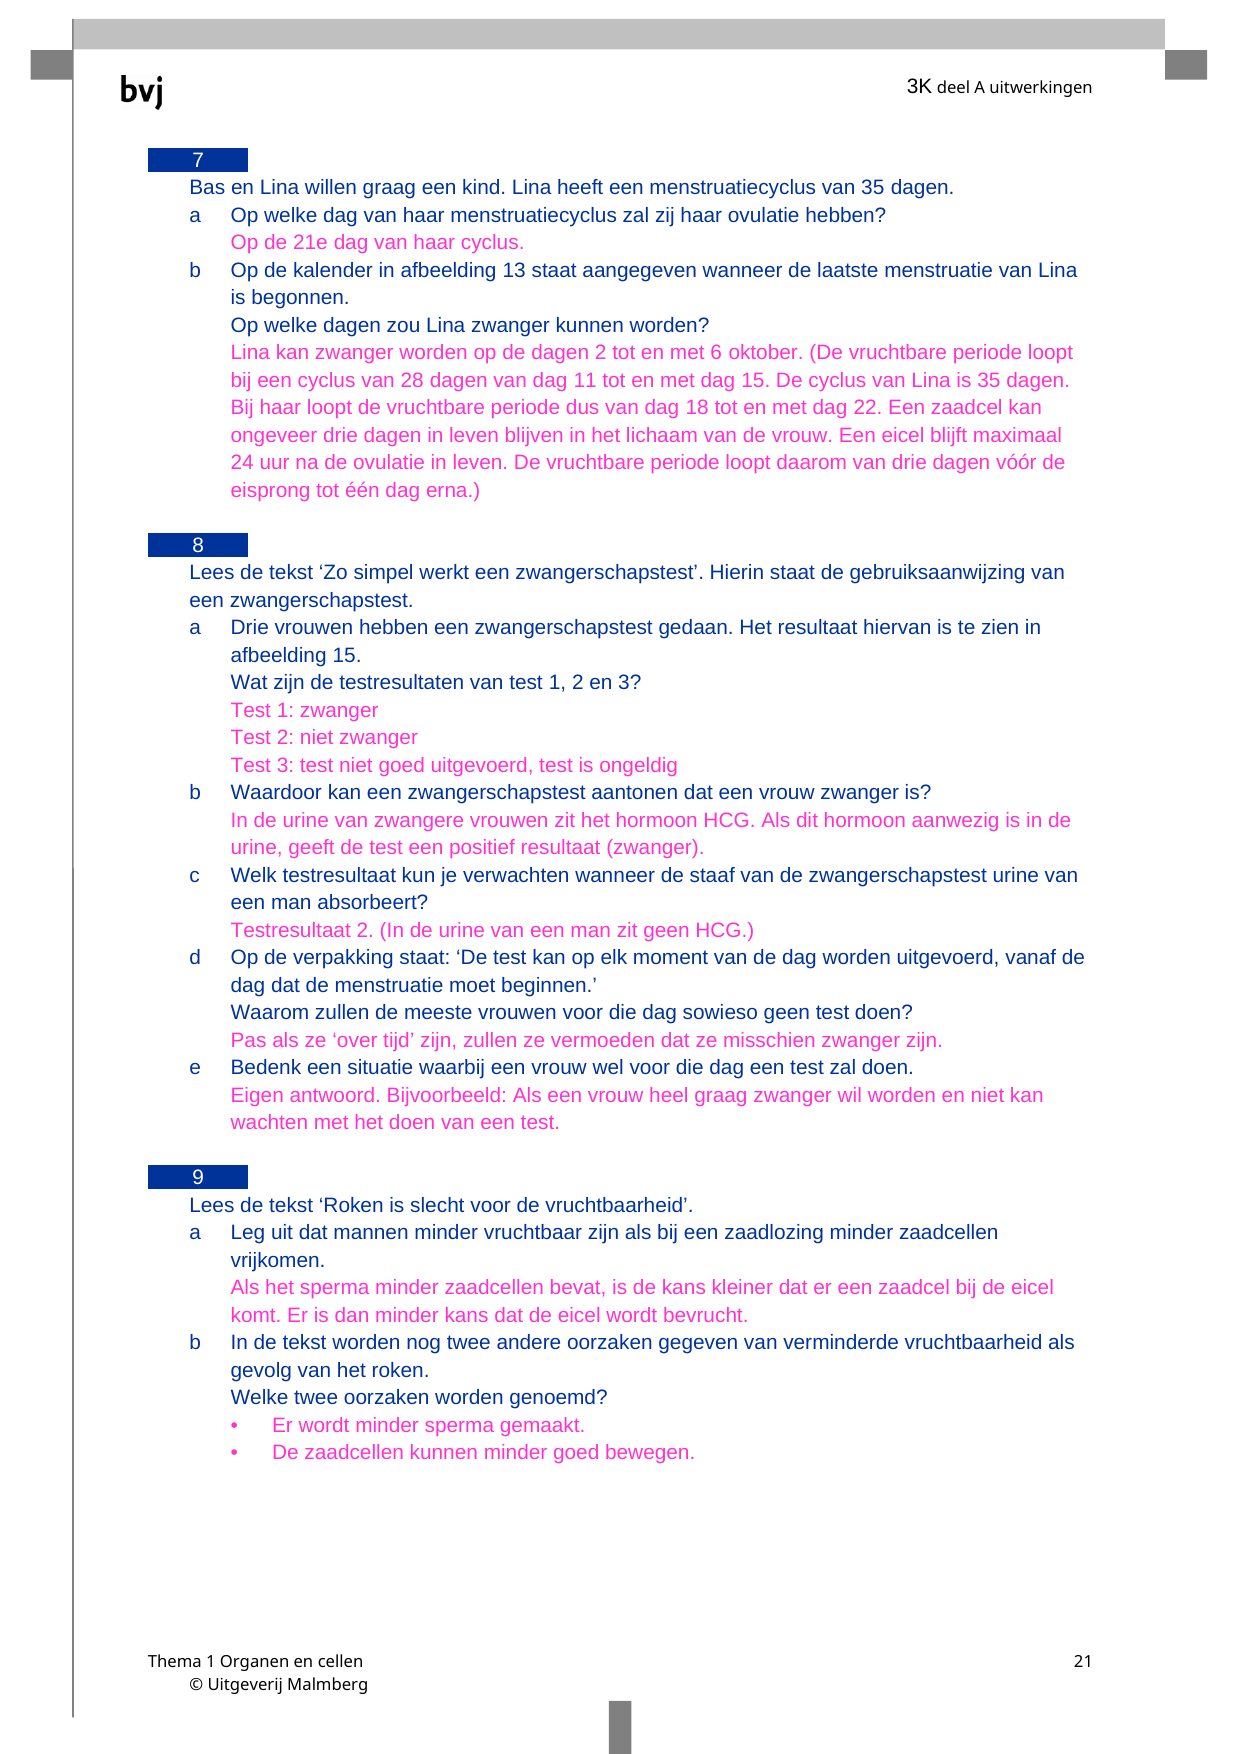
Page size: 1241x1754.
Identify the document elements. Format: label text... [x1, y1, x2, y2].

text c Welk testresultaat kun je verwachten wanneer de staaf van de zwangerschapstest urine van een man absorbeert? [189, 863, 1092, 914]
text • De zaadcellen kunnen minder goed bewegen. [230, 1440, 1092, 1464]
text Eigen antwoord. Bijvoorbeeld: Als een vrouw heel graag zwanger wil worden en niet kan wachten met het doen van een test. [230, 1083, 1092, 1134]
text b In de tekst worden nog twee andere oorzaken gegeven van verminderde vruchtbaarheid als gevolg van het roken. [189, 1330, 1092, 1382]
text • Er wordt minder sperma gemaakt. [230, 1413, 1092, 1437]
text d Op de verpakking staat: ‘De test kan op elk moment van de dag worden uitgevoerd, vanaf de dag dat de menstruatie moet beginnen.’ [189, 945, 1092, 997]
text 7 [148, 148, 248, 172]
text Welke twee oorzaken worden genoemd? [230, 1385, 1092, 1409]
text Bas en Lina willen graag een kind. Lina heeft een menstruatiecyclus van 35 dagen. [189, 175, 1092, 199]
text e Bedenk een situatie waarbij een vrouw wel voor die dag een test zal doen. [189, 1055, 1092, 1079]
picture [121, 75, 162, 110]
text 9 [148, 1165, 248, 1189]
text Test 1: zwanger [230, 698, 1092, 722]
text b Op de kalender in afbeelding 13 staat aangegeven wanneer de laatste menstruatie van Lina is begonnen. [189, 258, 1092, 309]
text b Waardoor kan een zwangerschapstest aantonen dat een vrouw zwanger is? [189, 780, 1092, 804]
text a Drie vrouwen hebben een zwangerschapstest gedaan. Het resultaat hiervan is te zien in afbeelding 15. [189, 615, 1092, 667]
text In de urine van zwangere vrouwen zit het hormoon HCG. Als dit hormoon aanwezig is in de urine, geeft de test een positief resultaat (zwanger). [230, 808, 1092, 859]
text a Op welke dag van haar menstruatiecyclus zal zij haar ovulatie hebben? [189, 203, 1092, 227]
text Op de 21e dag van haar cyclus. [230, 230, 1092, 254]
text Waarom zullen de meeste vrouwen voor die dag sowieso geen test doen? [230, 1000, 1092, 1024]
text Testresultaat 2. (In de urine van een man zit geen HCG.) [230, 918, 1092, 942]
text Test 3: test niet goed uitgevoerd, test is ongeldig [230, 753, 1092, 777]
text Lees de tekst ‘Roken is slecht voor de vruchtbaarheid’. [189, 1193, 1092, 1217]
text Als het sperma minder zaadcellen bevat, is de kans kleiner dat er een zaadcel bij de eicel komt. Er is dan minder kans dat de eicel wordt bevrucht. [230, 1275, 1092, 1327]
text 8 [148, 533, 248, 557]
text Wat zijn de testresultaten van test 1, 2 en 3? [230, 670, 1092, 694]
text Pas als ze ‘over tijd’ zijn, zullen ze vermoeden dat ze misschien zwanger zijn. [230, 1028, 1092, 1052]
text Op welke dagen zou Lina zwanger kunnen worden? [230, 313, 1092, 337]
text Test 2: niet zwanger [230, 725, 1092, 749]
text a Leg uit dat mannen minder vruchtbaar zijn als bij een zaadlozing minder zaadcellen vrijkomen. [189, 1220, 1092, 1272]
text Lina kan zwanger worden op de dagen 2 tot en met 6 oktober. (De vruchtbare periode loopt bij een cyclus van 28 dagen van dag 11 tot en met dag 15. De cyclus van Lina is 35 dagen. Bij haar loopt de vruchtbare periode dus van dag 18 tot en met dag 22. Een zaadcel kan ongeveer drie dagen in leven blijven in het lichaam van de vrouw. Een eicel blijft maximaal 24 uur na de ovulatie in leven. De vruchtbare periode loopt daarom van drie dagen vóór de eisprong tot één dag erna.) [230, 340, 1092, 502]
text Lees de tekst ‘Zo simpel werkt een zwangerschapstest’. Hierin staat de gebruiksaanwijzing van een zwangerschapstest. [189, 560, 1092, 612]
